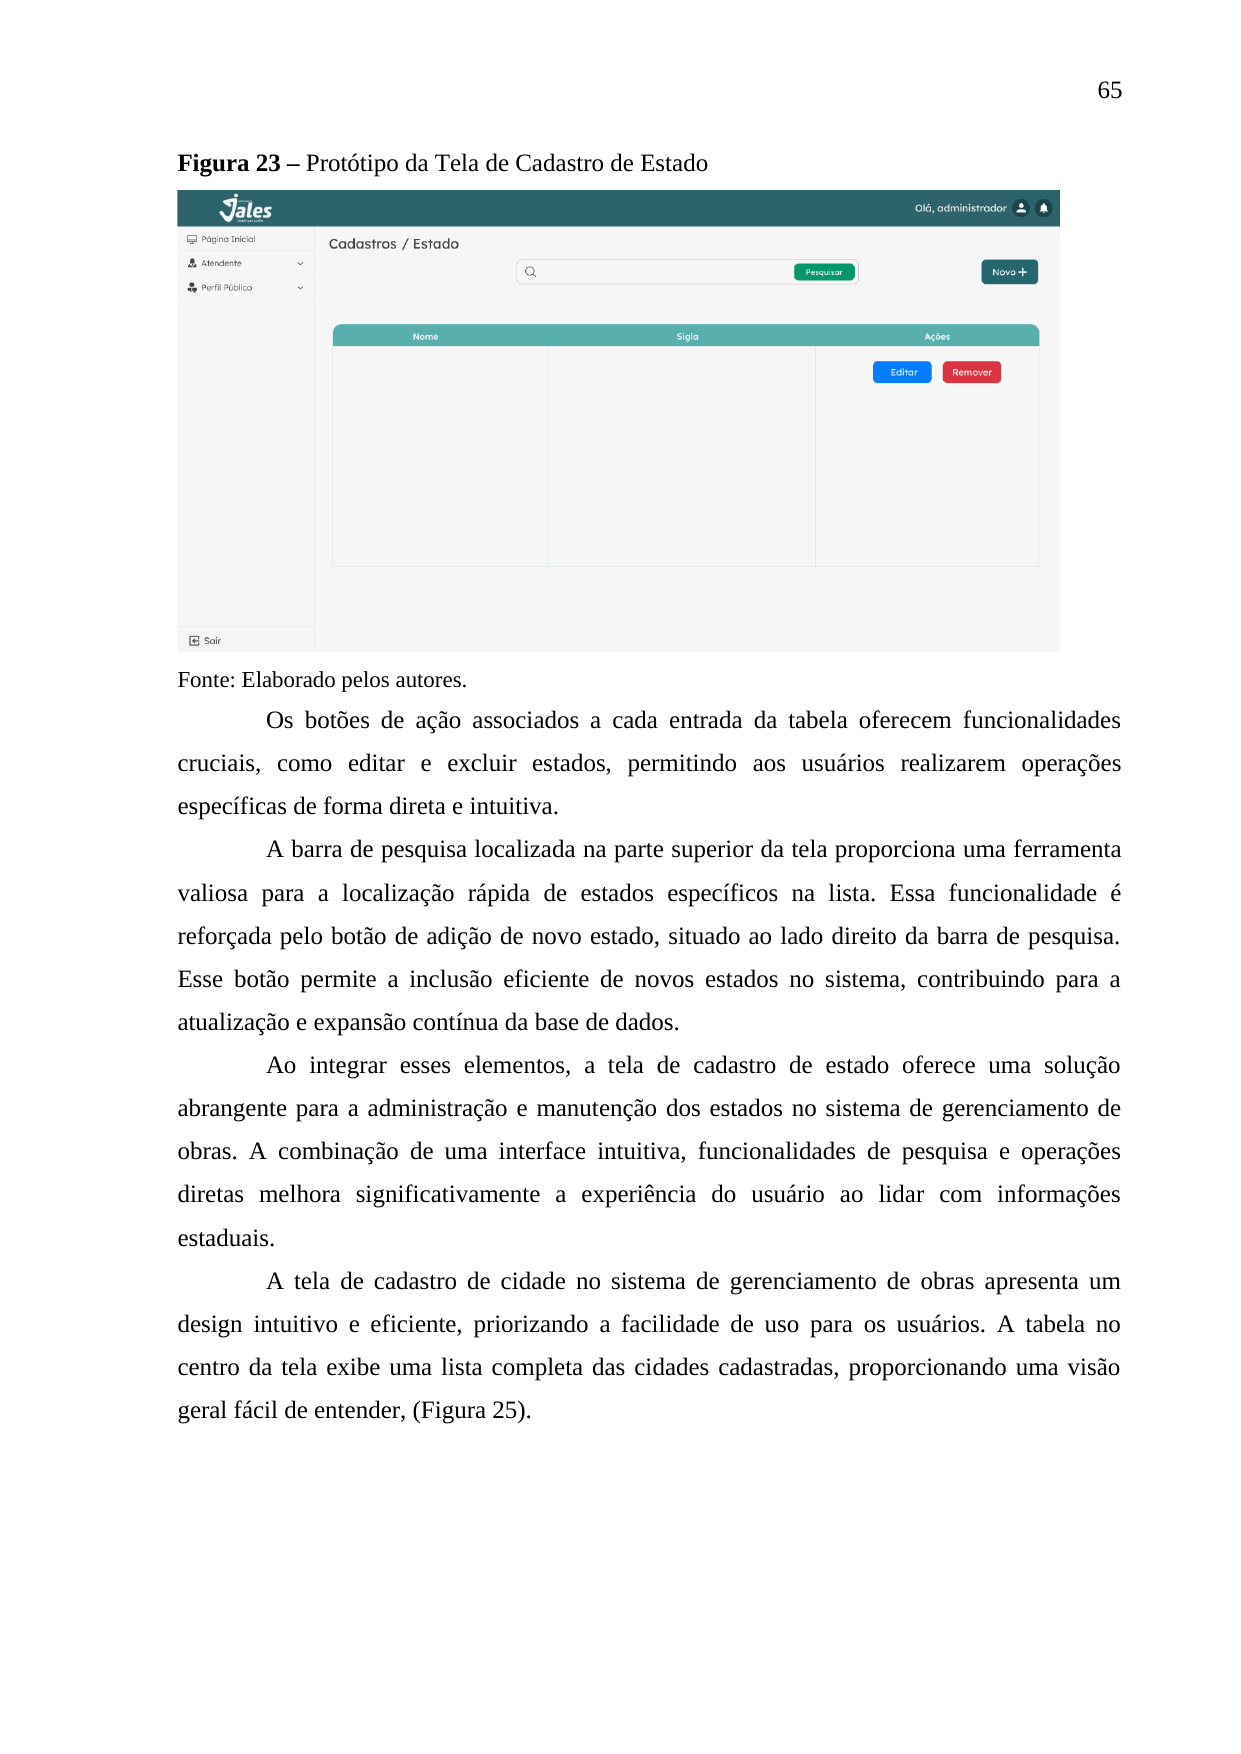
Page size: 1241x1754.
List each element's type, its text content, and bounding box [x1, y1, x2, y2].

text A barra de pesquisa localizada na parte superior da tela proporciona uma ferramenta valiosa para a localização rápida de estados específicos na lista. Essa funcionalidade é reforçada pelo botão de adição de novo estado, situado ao lado direito da barra de pesquisa. Esse botão permite a inclusão eficiente de novos estados no sistema, contribuindo para a atualização e expansão contínua da base de dados. [177, 834, 1122, 1036]
text Ao integrar esses elementos, a tela de cadastro de estado oferece uma solução abrangente para a administração e manutenção dos estados no sistema de gerenciamento de obras. A combinação de uma interface intuitiva, funcionalidades de pesquisa e operações diretas melhora significativamente a experiência do usuário ao lidar com informações estaduais. [177, 1050, 1122, 1251]
text Fonte: Elaborado pelos autores. [177, 666, 1122, 692]
picture [177, 190, 1060, 652]
text Os botões de ação associados a cada entrada da tabela oferecem funcionalidades cruciais, como editar e excluir estados, permitindo aos usuários realizarem operações específicas de forma direta e intuitiva. [177, 705, 1122, 820]
text A tela de cadastro de cidade no sistema de gerenciamento de obras apresenta um design intuitivo e eficiente, priorizando a facilidade de uso para os usuários. A tabela no centro da tela exibe uma lista completa das cidades cadastradas, proporcionando uma visão geral fácil de entender, (Figura 25). [177, 1266, 1122, 1424]
text Figura 23 – Protótipo da Tela de Cadastro de Estado [177, 148, 1122, 176]
